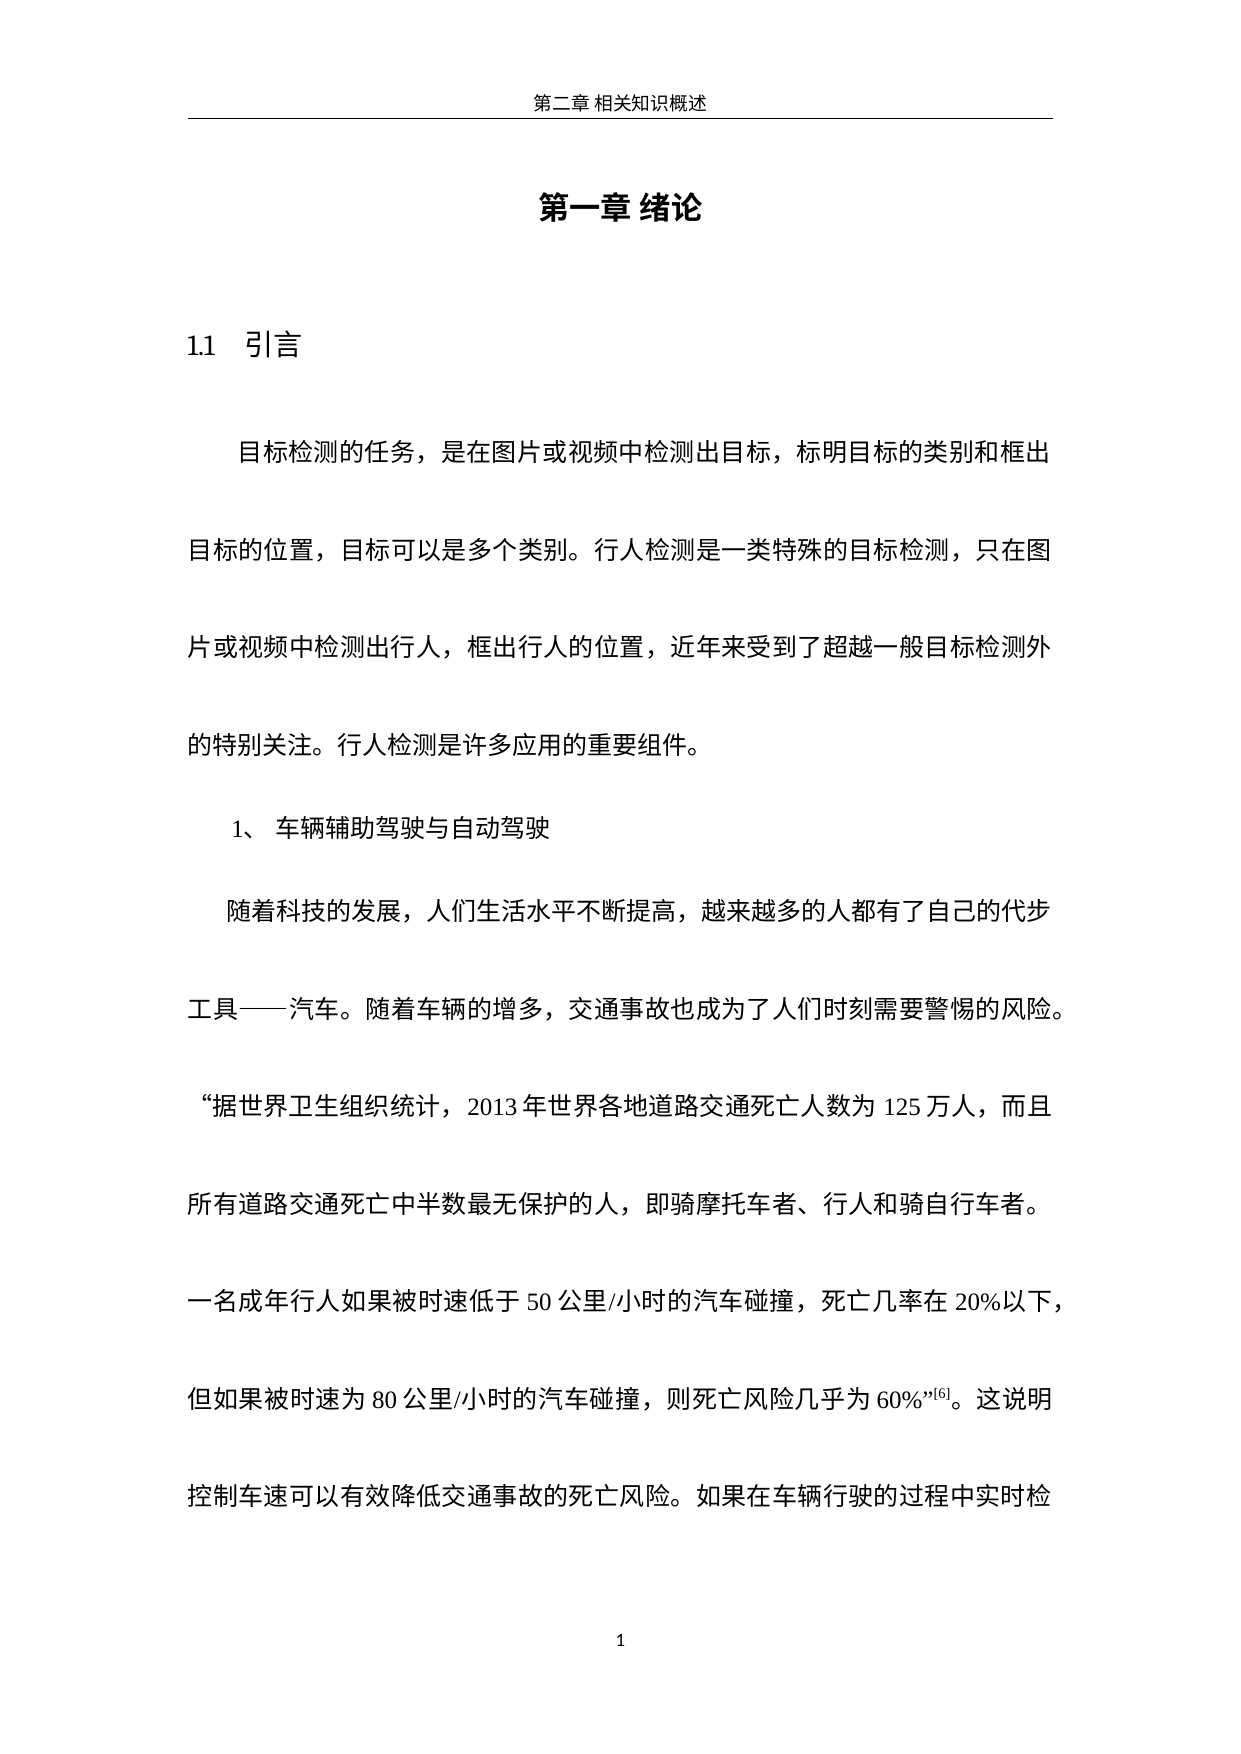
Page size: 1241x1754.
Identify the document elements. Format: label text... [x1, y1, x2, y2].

subtitle 第一章 绪论 [187, 174, 1053, 239]
list 车辆辅助驾驶与自动驾驶 [231, 794, 1053, 859]
list 引言 [187, 312, 1053, 377]
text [187, 877, 1053, 1527]
text 目标检测的任务，是在图片或视频中检测出目标，标明目标的类别和框出目标的位置，目标可以是多个类别。行人检测是一类特殊的目标检测，只在图片或视频中检测出行人，框出行人的位置，近年来受到了超越一般目标检测外的特别关注。行人检测是许多应用的重要组件。 [187, 418, 1053, 776]
